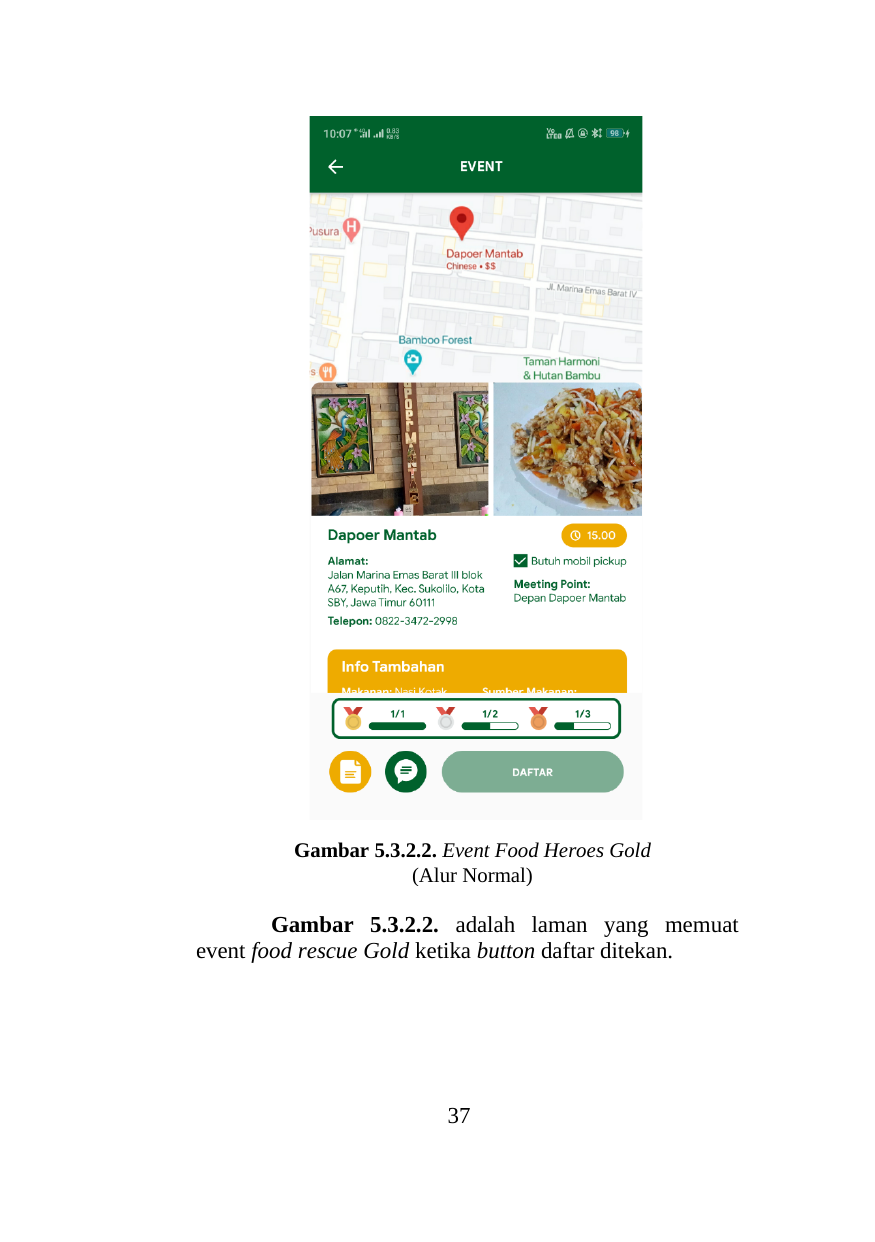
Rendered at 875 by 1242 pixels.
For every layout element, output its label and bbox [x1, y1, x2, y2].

picture [309, 116, 643, 820]
